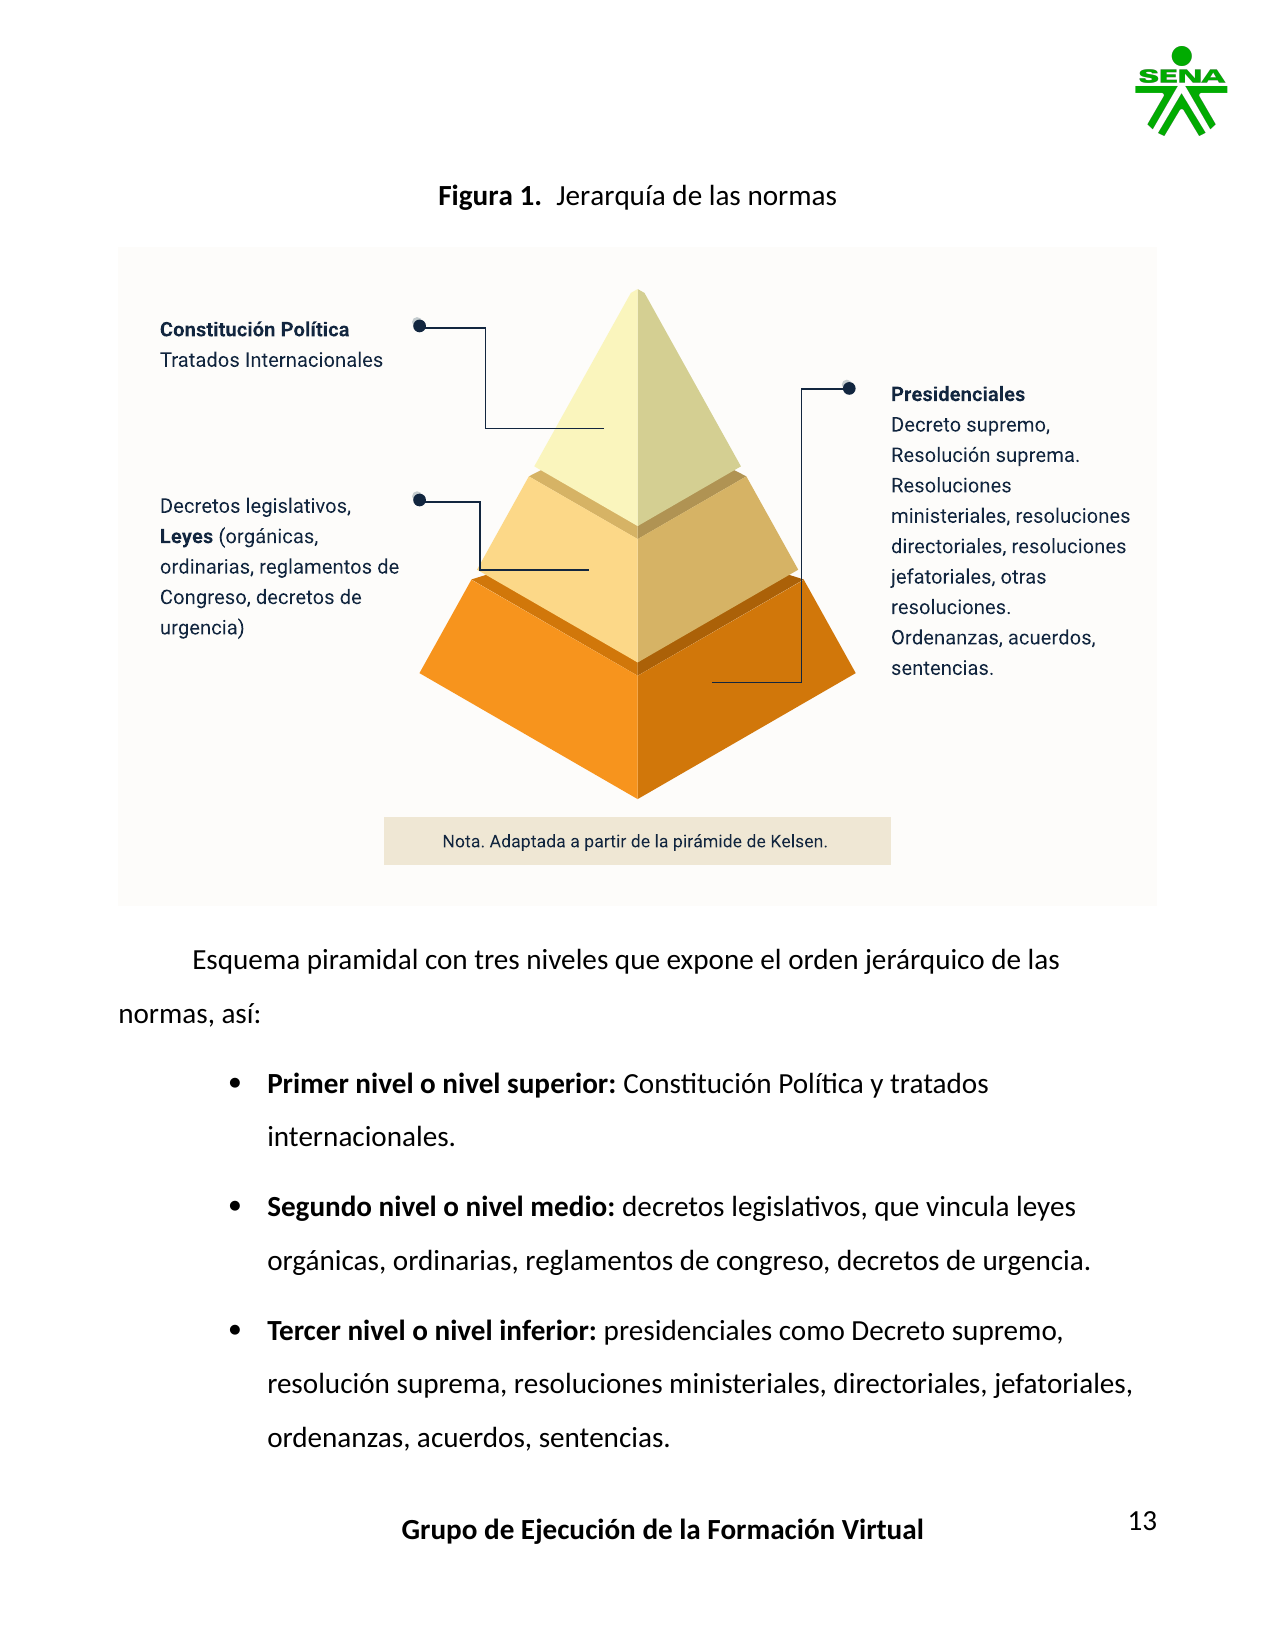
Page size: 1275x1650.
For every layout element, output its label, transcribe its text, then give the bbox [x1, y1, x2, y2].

list Segundo nivel o nivel medio: decretos legislativos, que vincula leyes orgánicas, ordinarias, reglamentos de congreso, decretos de urgencia. [230, 1188, 1157, 1277]
picture [1135, 46, 1228, 136]
list Primer nivel o nivel superior: Constitución Política y tratados internacionales. [230, 1065, 1157, 1154]
text Esquema piramidal con tres niveles que expone el orden jerárquico de las normas, así: [118, 941, 1157, 1030]
list Tercer nivel o nivel inferior: presidenciales como Decreto supremo, resolución suprema, resoluciones ministeriales, directoriales, jefatoriales, ordenanzas, acuerdos, sentencias. [230, 1312, 1157, 1454]
text Jerarquía de las normas [118, 177, 1157, 213]
